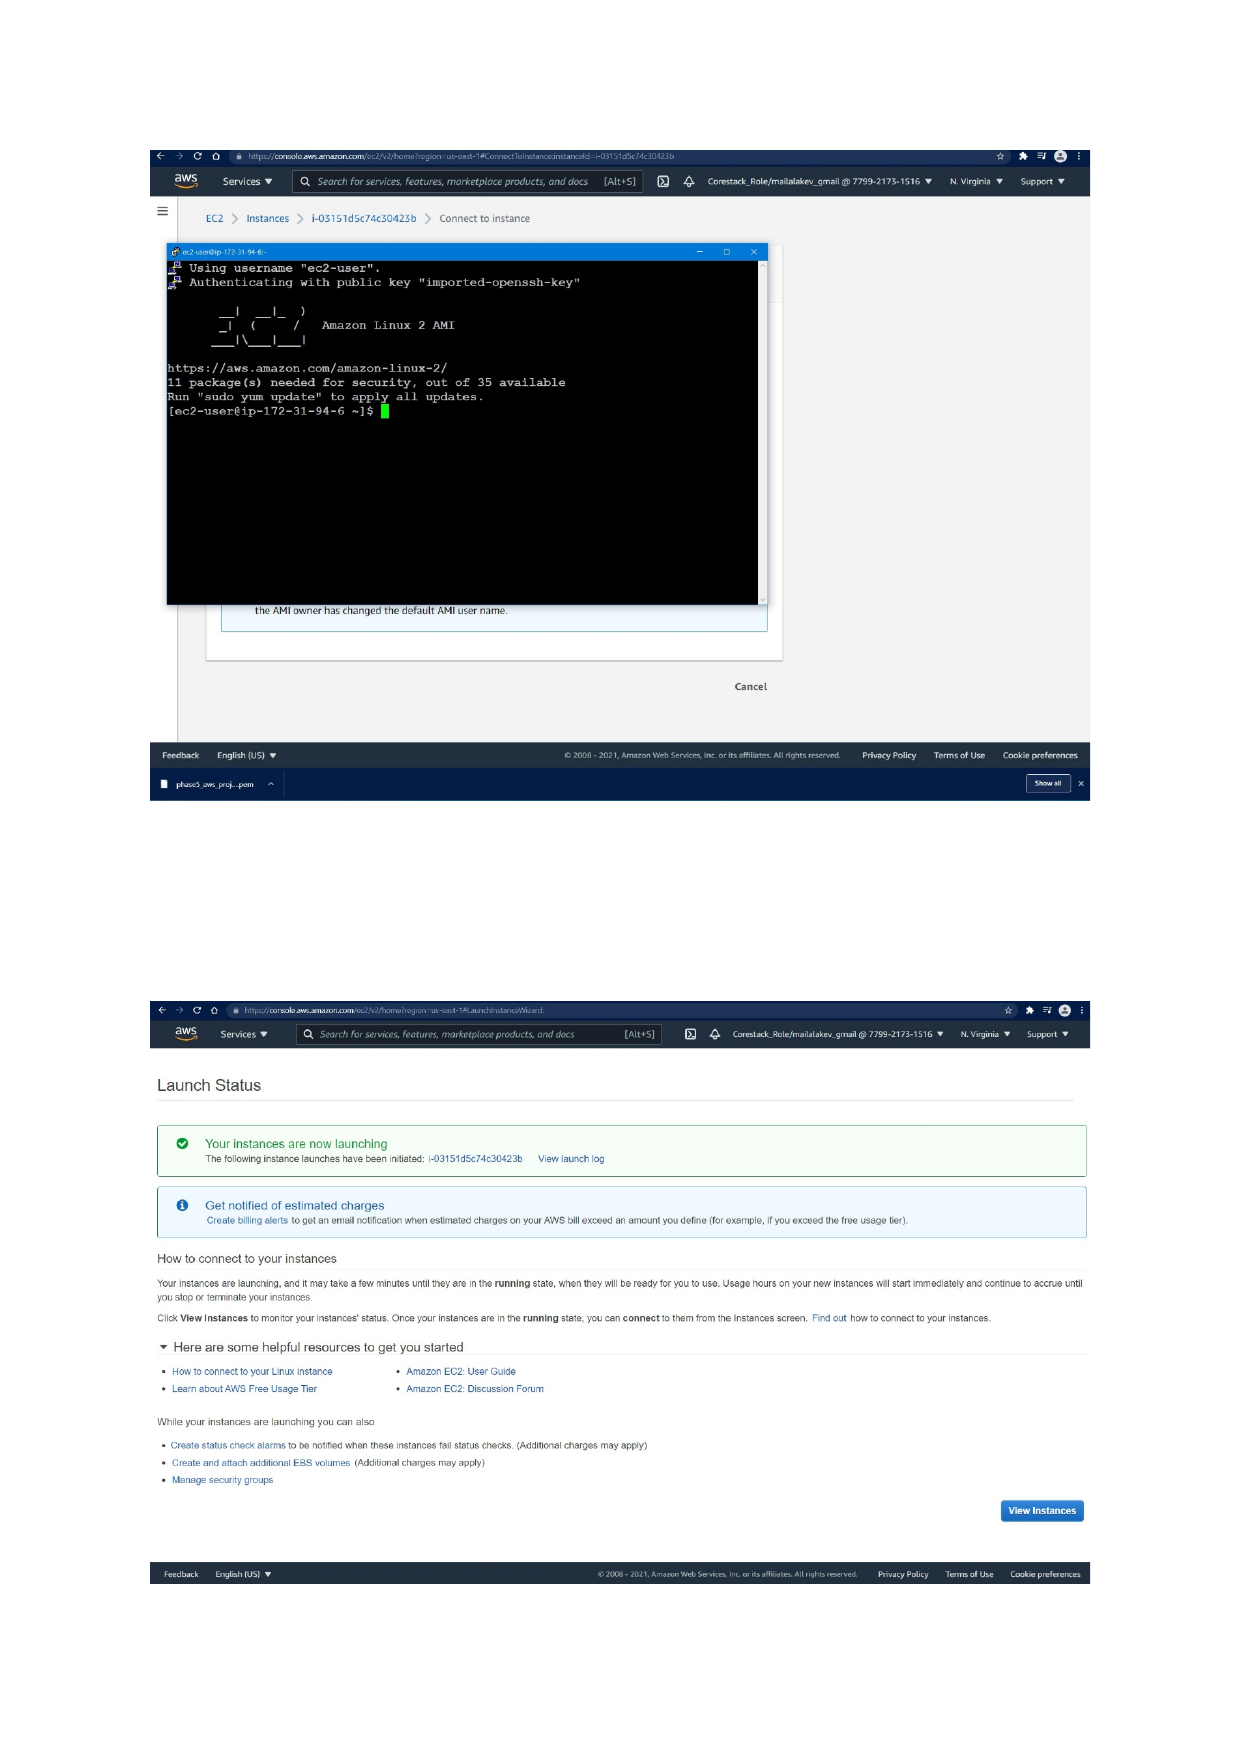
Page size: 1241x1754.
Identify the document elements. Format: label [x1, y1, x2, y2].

picture [150, 1001, 1091, 1584]
picture [150, 150, 1091, 801]
